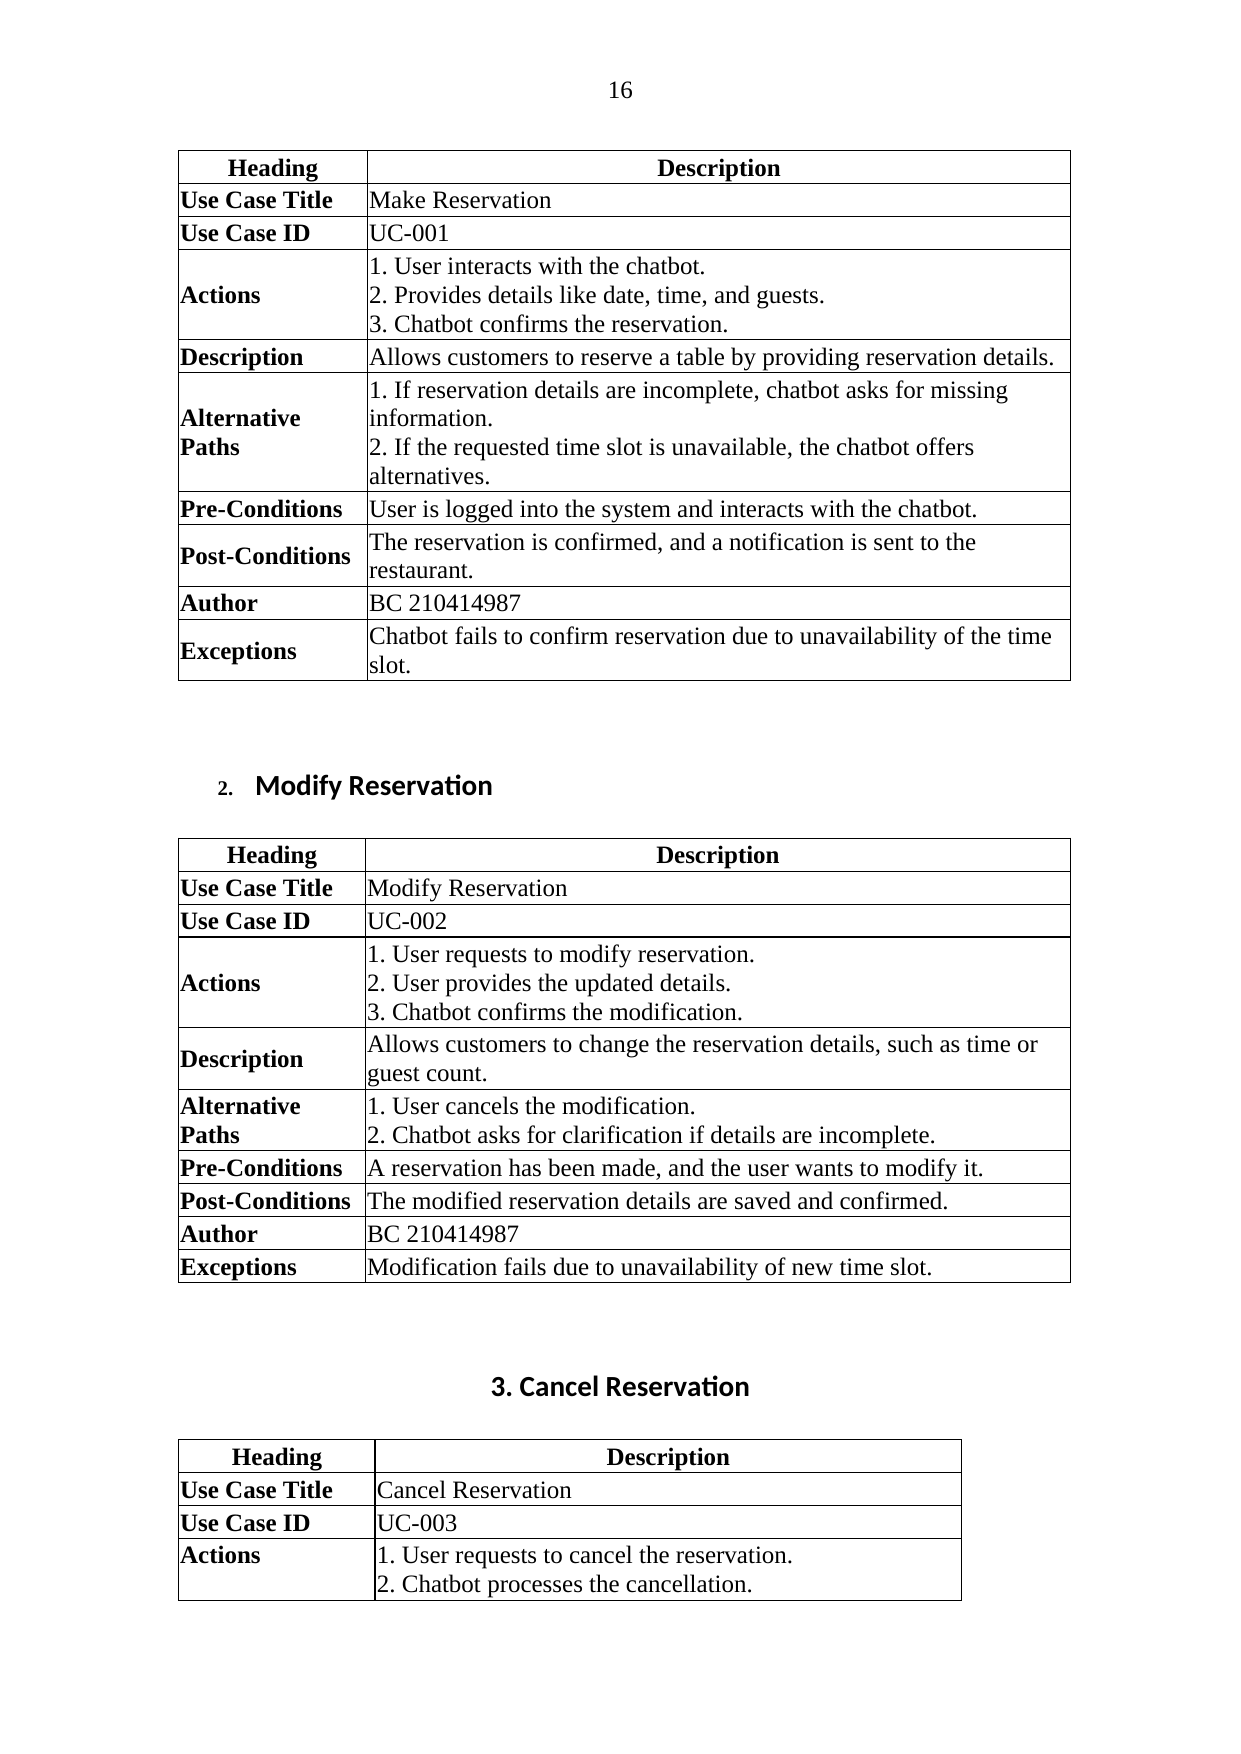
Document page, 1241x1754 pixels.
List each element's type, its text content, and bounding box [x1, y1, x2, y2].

table_cell Cancel Reservation [376, 1473, 961, 1505]
table_cell Allows customers to reserve a table by providing reservation details. [368, 340, 1070, 372]
table_cell Post-Conditions [179, 525, 367, 586]
subtitle Modify Reservation [217, 767, 1060, 803]
table_cell Modification fails due to unavailability of new time slot. [366, 1250, 1070, 1282]
table_cell Use Case ID [179, 905, 365, 936]
table_cell Author [179, 1217, 365, 1249]
table_cell Use Case Title [179, 872, 365, 903]
table_header Heading [179, 1440, 374, 1472]
table_cell 1. User cancels the modification. 2. Chatbot asks for clarification if details are incomplete. [366, 1090, 1070, 1150]
table_cell Pre-Conditions [179, 492, 367, 524]
table_cell Use Case ID [179, 217, 367, 249]
table_cell Author [179, 587, 367, 619]
table_cell Exceptions [179, 1250, 365, 1282]
table_header Description [376, 1440, 961, 1472]
table_header Heading [179, 151, 367, 183]
table_cell Post-Conditions [179, 1184, 365, 1216]
table_cell Description [179, 1028, 365, 1088]
table_header Description [368, 151, 1070, 183]
table_cell UC-002 [366, 905, 1070, 936]
table_cell Use Case ID [179, 1506, 374, 1538]
table_cell BC 210414987 [366, 1217, 1070, 1249]
table_cell BC 210414987 [368, 587, 1070, 619]
subtitle 3. Cancel Reservation [180, 1368, 1060, 1404]
table_cell Description [179, 340, 367, 372]
table_cell Allows customers to change the reservation details, such as time or guest count. [366, 1028, 1070, 1088]
table_cell 1. User requests to modify reservation. 2. User provides the updated details. 3. Chatbot confirms the modification. [366, 938, 1070, 1027]
table_cell User is logged into the system and interacts with the chatbot. [368, 492, 1070, 524]
table_cell 1. User interacts with the chatbot. 2. Provides details like date, time, and guests. 3. Chatbot confirms the reservation. [368, 250, 1070, 339]
table_cell 1. If reservation details are incomplete, chatbot asks for missing information. 2. If the requested time slot is unavailable, the chatbot offers alternatives. [368, 373, 1070, 491]
table_cell The reservation is confirmed, and a notification is sent to the restaurant. [368, 525, 1070, 586]
table_cell Chatbot fails to confirm reservation due to unavailability of the time slot. [368, 620, 1070, 680]
table_cell UC-003 [376, 1506, 961, 1538]
table_cell Modify Reservation [366, 872, 1070, 903]
table_cell Use Case Title [179, 1473, 374, 1505]
table_cell A reservation has been made, and the user wants to modify it. [366, 1151, 1070, 1183]
table_cell Exceptions [179, 620, 367, 680]
table_cell Use Case Title [179, 184, 367, 216]
table_cell Actions [179, 1539, 374, 1599]
table_cell Alternative Paths [179, 1090, 365, 1150]
table_cell Actions [179, 938, 365, 1027]
table_cell The modified reservation details are saved and confirmed. [366, 1184, 1070, 1216]
table_cell Actions [179, 250, 367, 339]
table_cell Make Reservation [368, 184, 1070, 216]
table_cell Pre-Conditions [179, 1151, 365, 1183]
table_header Description [366, 839, 1070, 871]
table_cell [376, 1539, 961, 1599]
table_cell UC-001 [368, 217, 1070, 249]
table_header Heading [179, 839, 365, 871]
table_cell Alternative Paths [179, 373, 367, 491]
